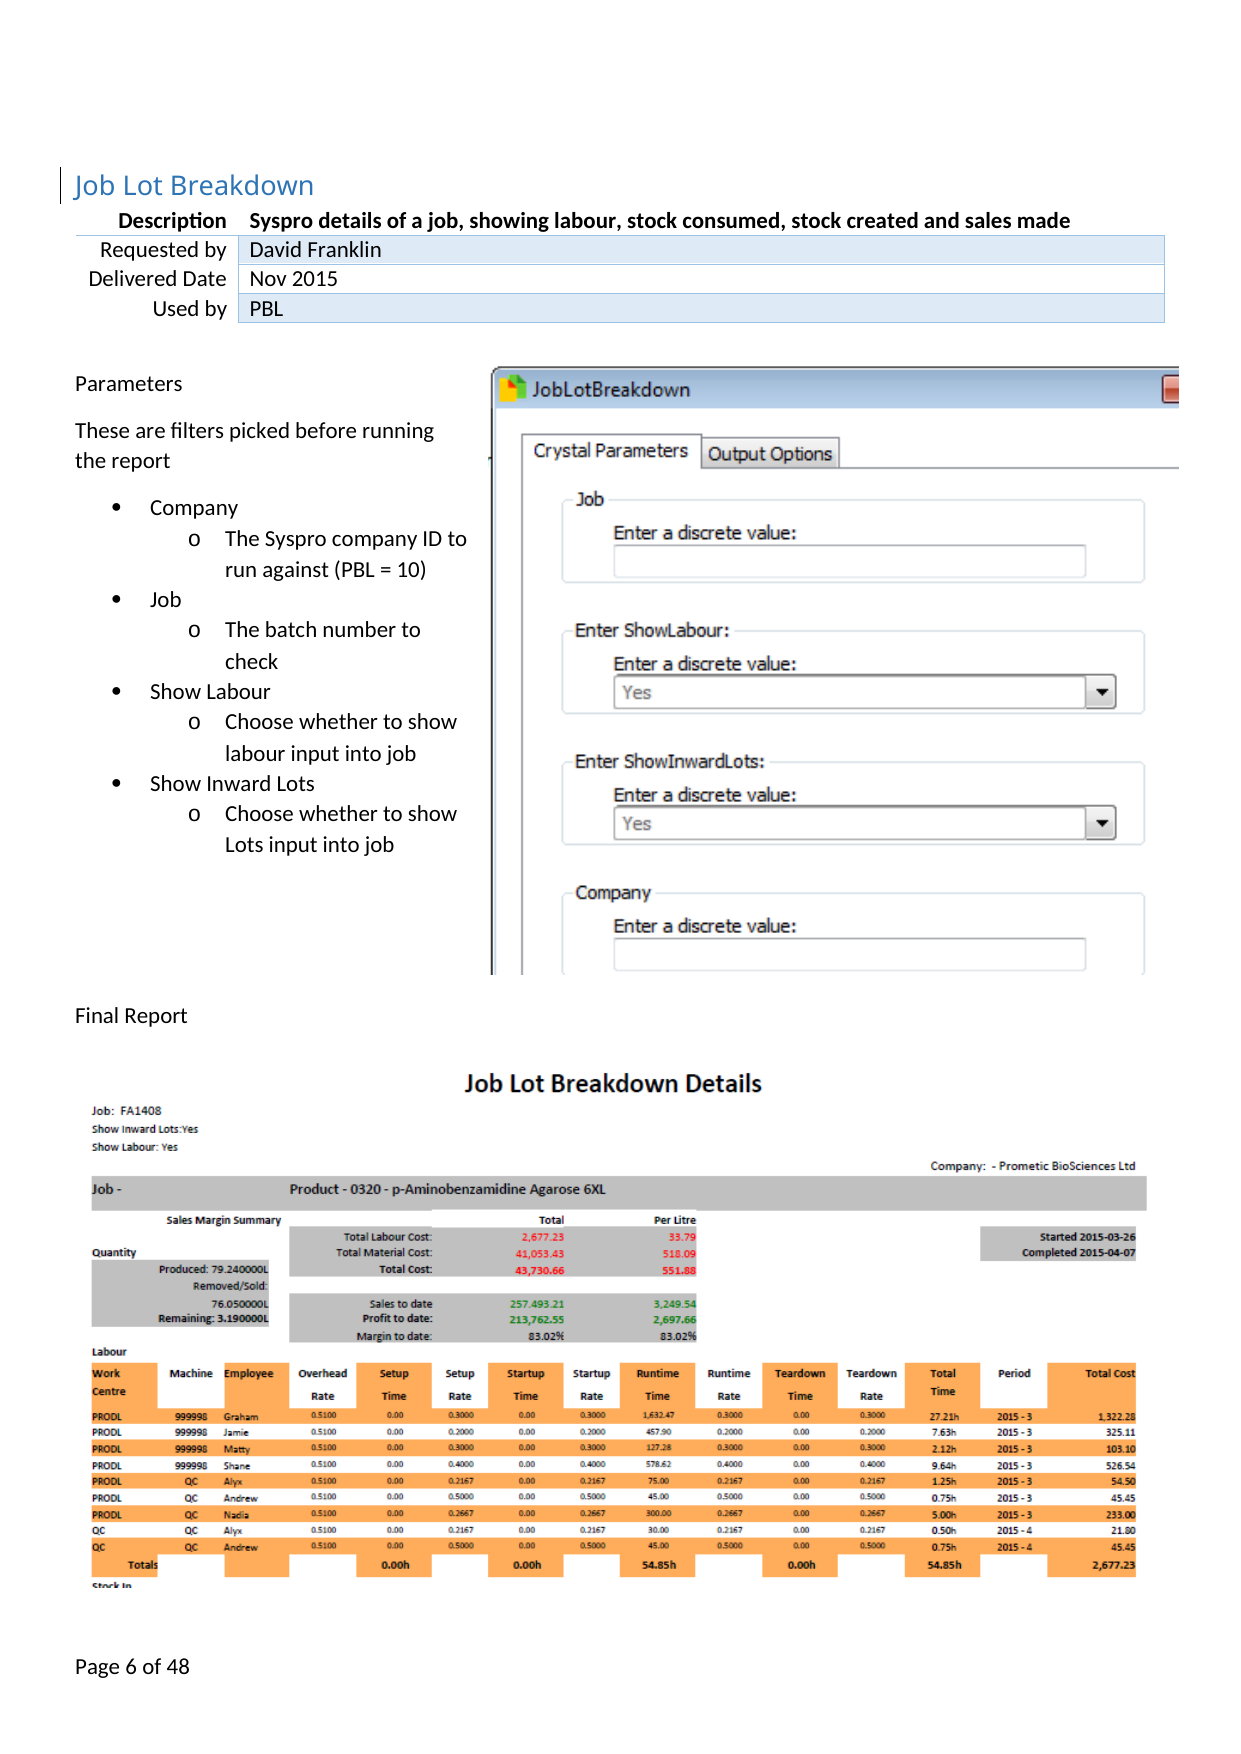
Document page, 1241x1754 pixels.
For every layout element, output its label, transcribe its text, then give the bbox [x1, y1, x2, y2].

list Choose whether to show labour input into job [187, 707, 488, 767]
list Show Labour [112, 677, 488, 705]
table_cell Used by [76, 293, 238, 322]
table_cell Requested by [76, 236, 238, 263]
list The batch number to check [187, 616, 488, 675]
picture [488, 365, 1179, 975]
list Choose whether to show Lots input into job [187, 799, 488, 858]
picture [75, 1048, 1166, 1588]
list Show Inward Lots [112, 769, 488, 797]
text Final Report [75, 1001, 1165, 1029]
text These are filters picked before running the report [75, 416, 488, 475]
table_cell Nov 2015 [239, 265, 1164, 293]
subtitle Job Lot Breakdown [75, 167, 1165, 203]
table_header Syspro details of a job, showing labour, stock consumed, stock created and sales made [238, 206, 1165, 234]
table_cell PBL [239, 294, 1164, 322]
list Job [112, 585, 488, 613]
table_cell David Franklin [239, 236, 1164, 263]
table_header Description [76, 206, 238, 234]
table_cell Delivered Date [76, 264, 238, 293]
list Company [112, 493, 488, 522]
list The Syspro company ID to run against (PBL = 10) [187, 524, 488, 583]
text Parameters [75, 369, 488, 398]
